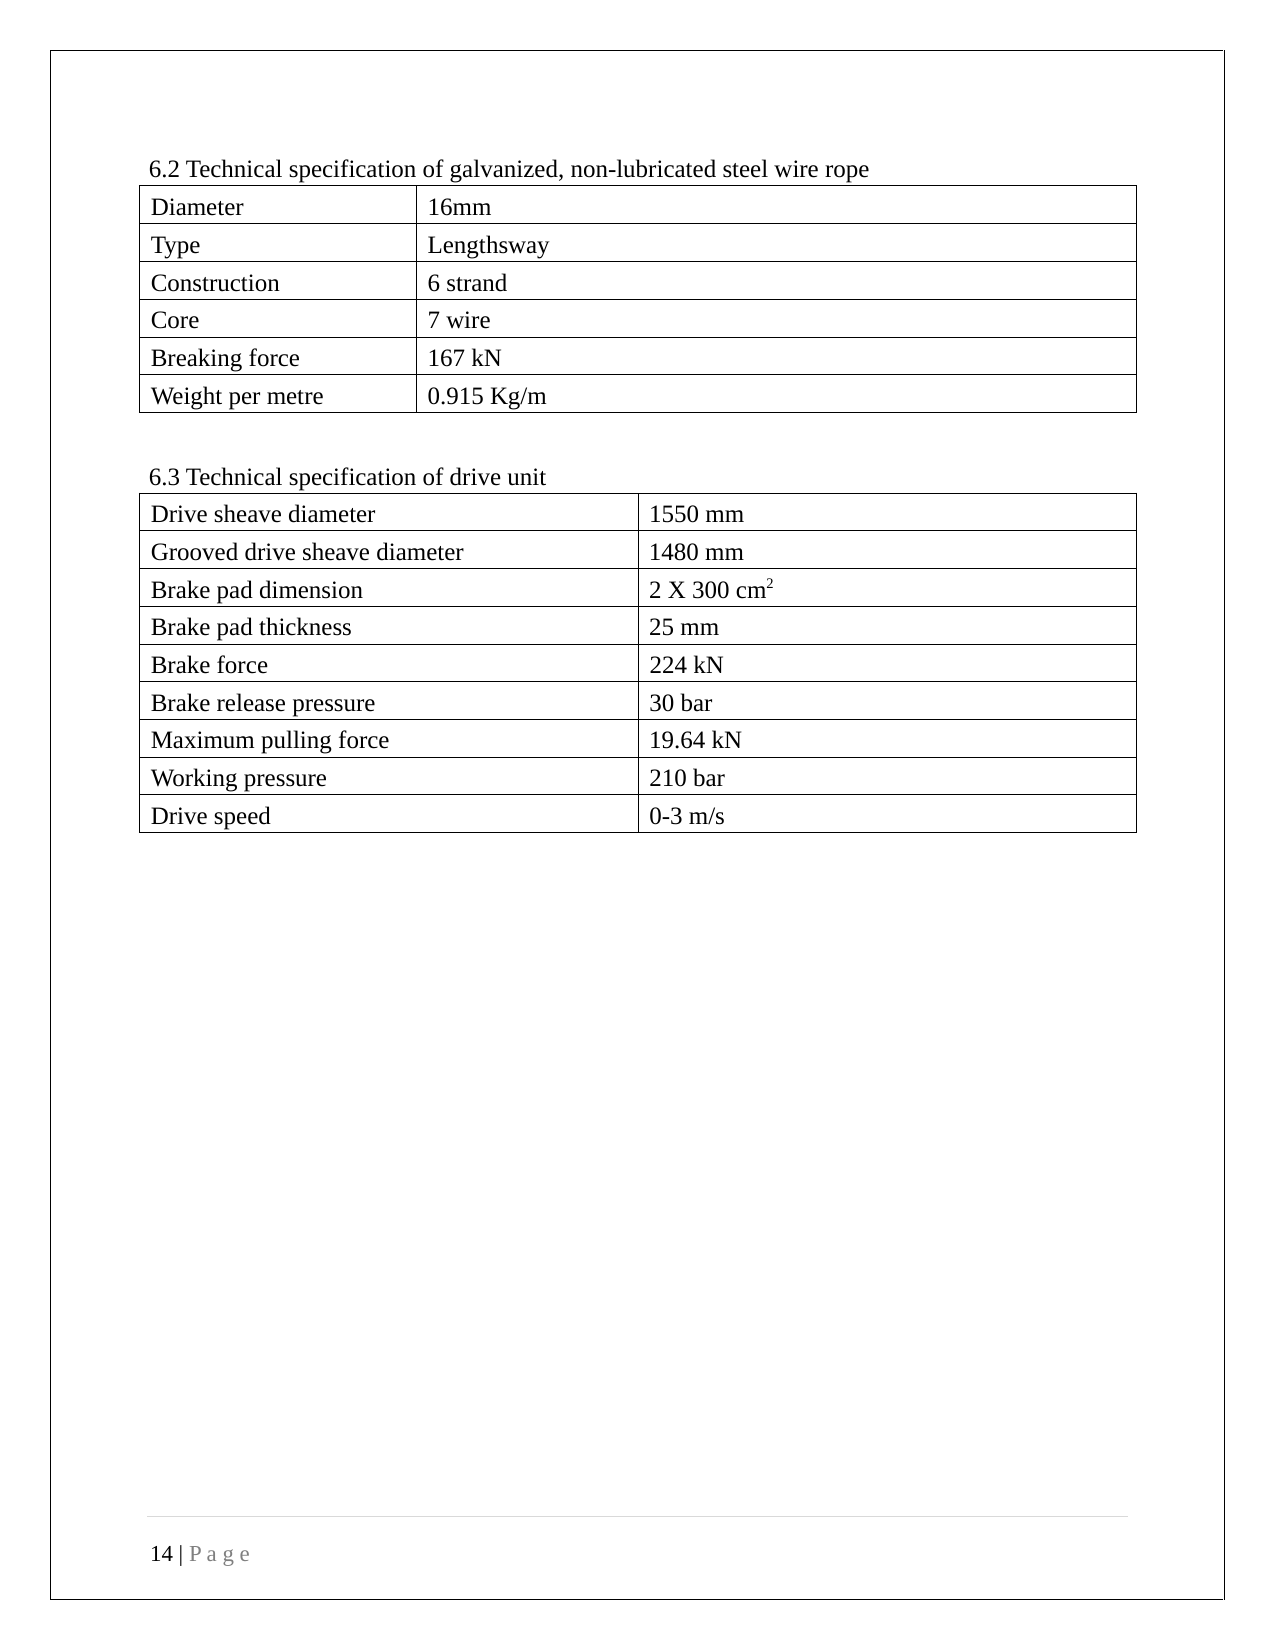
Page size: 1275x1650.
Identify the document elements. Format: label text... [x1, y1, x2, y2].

table_cell 7 wire [417, 300, 1136, 337]
table_header 1550 mm [639, 494, 1136, 530]
table_cell 19.64 kN [639, 720, 1136, 757]
table_cell Maximum pulling force [140, 720, 638, 757]
table_cell Brake pad thickness [140, 607, 638, 643]
text 6.2 Technical specification of galvanized, non-lubricated steel wire rope [148, 154, 1124, 183]
table_cell Brake release pressure [140, 682, 638, 719]
text 6.3 Technical specification of drive unit [148, 462, 1124, 490]
table_cell 6 strand [417, 262, 1136, 299]
table_cell Working pressure [140, 758, 638, 794]
table_header 16mm [417, 186, 1136, 223]
table_cell 0-3 m/s [639, 795, 1136, 832]
table_cell 167 kN [417, 338, 1136, 374]
table_cell Brake pad dimension [140, 569, 638, 606]
table_cell 30 bar [639, 682, 1136, 719]
table_cell 210 bar [639, 758, 1136, 794]
table_cell Drive speed [140, 795, 638, 832]
table_header Diameter [140, 186, 416, 223]
table_cell 2 X 300 cm2 [639, 569, 1136, 606]
table_cell Grooved drive sheave diameter [140, 531, 638, 568]
table_cell Type [140, 224, 416, 261]
table_cell Brake force [140, 645, 638, 681]
table_cell Construction [140, 262, 416, 299]
table_cell 0.915 Kg/m [417, 375, 1136, 412]
table_cell Core [140, 300, 416, 337]
table_cell 224 kN [639, 645, 1136, 681]
table_cell Lengthsway [417, 224, 1136, 261]
table_cell 25 mm [639, 607, 1136, 643]
table_cell 1480 mm [639, 531, 1136, 568]
table_header Drive sheave diameter [140, 494, 638, 530]
table_cell Breaking force [140, 338, 416, 374]
table_cell Weight per metre [140, 375, 416, 412]
